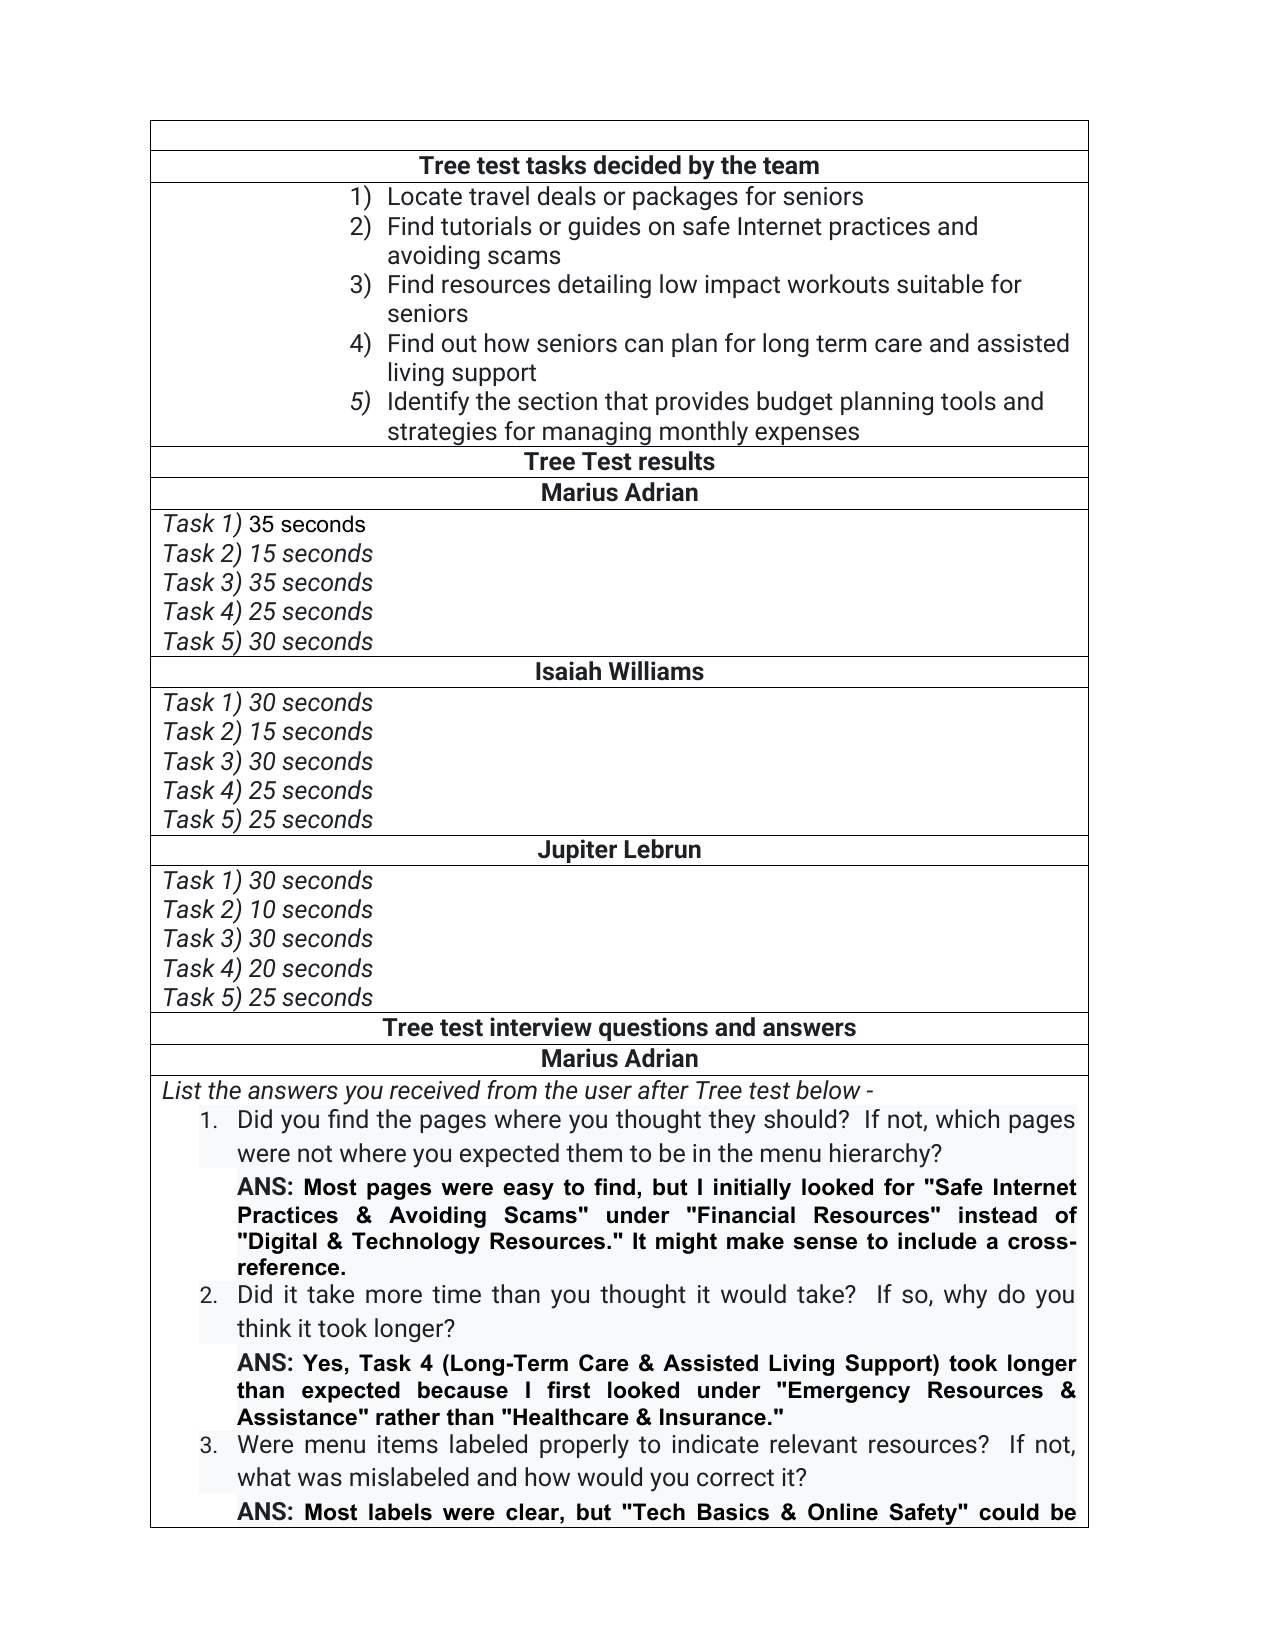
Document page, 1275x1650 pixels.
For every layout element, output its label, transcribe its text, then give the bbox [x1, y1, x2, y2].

table_cell Task 1) 30 seconds Task 2) 10 seconds Task 3) 30 seconds Task 4) 20 seconds Task 5) 25 seconds [151, 866, 1088, 1012]
table_cell Tree Test results [151, 447, 1088, 477]
table_cell Task 1) 30 seconds Task 2) 15 seconds Task 3) 30 seconds Task 4) 25 seconds Task 5) 25 seconds [151, 688, 1088, 834]
table_cell Tree test interview questions and answers [151, 1013, 1088, 1043]
table_cell Marius Adrian [151, 478, 1088, 508]
table_cell Marius Adrian [151, 1045, 1088, 1075]
table_cell Jupiter Lebrun [151, 836, 1088, 865]
table_cell Locate travel deals or packages for seniors Find tutorials or guides on safe Internet practices and avoiding scams Find resources detailing low impact workouts suitable for seniors Find out how seniors can plan for long term care and assisted living support Identify the section that provides budget planning tools and strategies for managing monthly expenses [151, 183, 1088, 446]
table_cell Tree test tasks decided by the team [151, 151, 1088, 182]
table_cell Task 1) 35 seconds Task 2) 15 seconds Task 3) 35 seconds Task 4) 25 seconds Task 5) 30 seconds [151, 510, 1088, 656]
table_cell [151, 121, 1088, 150]
table_cell Isaiah Williams [151, 657, 1088, 687]
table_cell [151, 1076, 1088, 1527]
